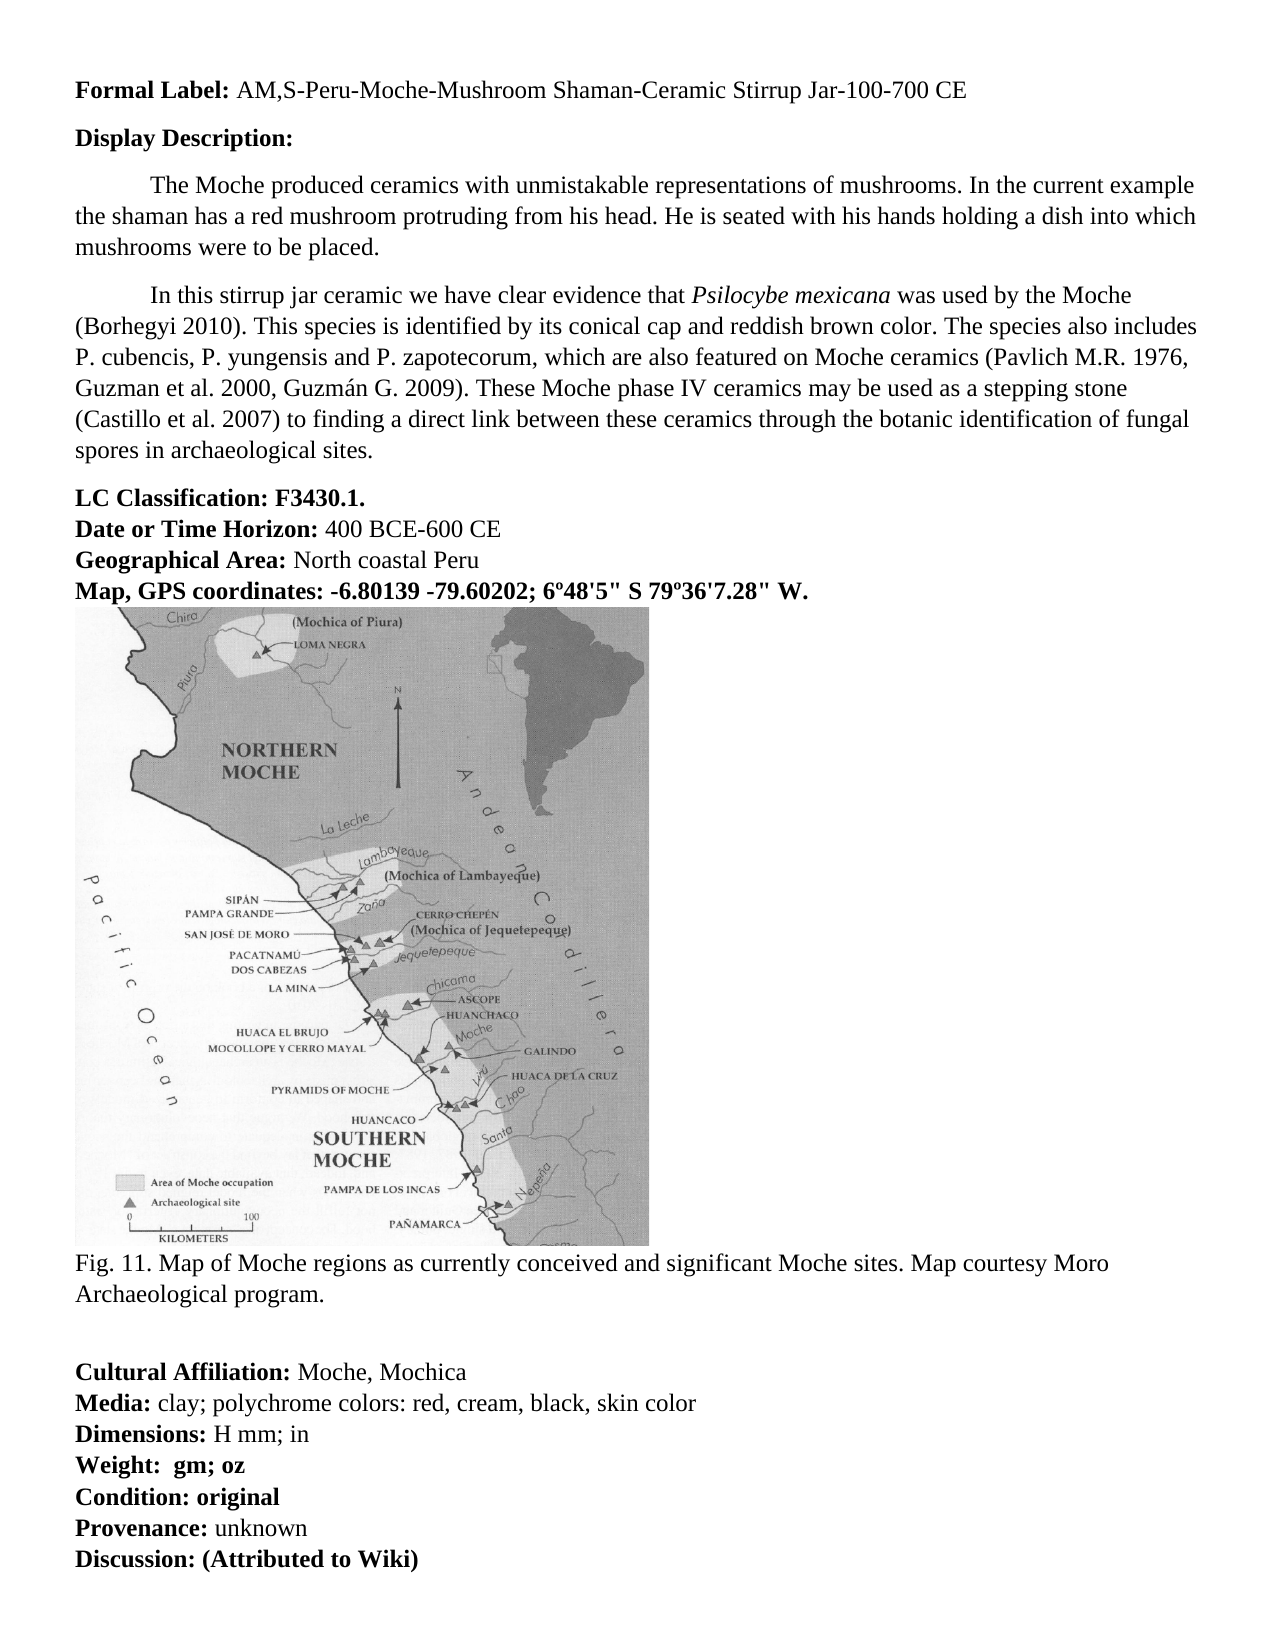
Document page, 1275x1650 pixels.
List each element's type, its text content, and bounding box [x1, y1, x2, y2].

text Discussion: (Attributed to Wiki) [75, 1544, 1200, 1572]
text Date or Time Horizon: 400 BCE-600 CE [75, 514, 1200, 543]
text Display Description: [75, 123, 1200, 151]
text Formal Label: AM,S-Peru-Moche-Mushroom Shaman-Ceramic Stirrup Jar-100-700 CE [75, 75, 1200, 104]
text Geographical Area: North coastal Peru [75, 545, 1200, 574]
text Map, GPS coordinates: -6.80139 -79.60202; 6º48'5" S 79º36'7.28" W. [75, 576, 1200, 605]
text Media: clay; polychrome colors: red, cream, black, skin color [75, 1388, 1200, 1417]
text Cultural Affiliation: Moche, Mochica [75, 1357, 1200, 1386]
text Fig. 11. Map of Moche regions as currently conceived and significant Moche sites. Map courtesy Moro Archaeological program. [75, 1248, 1200, 1307]
text Dimensions: H mm; in [75, 1419, 1200, 1448]
picture [75, 607, 650, 1246]
text Condition: original [75, 1482, 1200, 1510]
text In this stirrup jar ceramic we have clear evidence that Psilocybe mexicana was used by the Moche (Borhegyi 2010). This species is identified by its conical cap and reddish brown color. The species also includes P. cubencis, P. yungensis and P. zapotecorum, which are also featured on Moche ceramics (Pavlich M.R. 1976, Guzman et al. 2000, Guzmán G. 2009). These Moche phase IV ceramics may be used as a stepping stone (Castillo et al. 2007) to finding a direct link between these ceramics through the botanic identification of fungal spores in archaeological sites. [75, 280, 1200, 464]
text LC Classification: F3430.1. [75, 483, 1200, 512]
text Provenance: unknown [75, 1513, 1200, 1541]
text The Moche produced ceramics with unmistakable representations of mushrooms. In the current example the shaman has a red mushroom protruding from his head. He is seated with his hands holding a dish into which mushrooms were to be placed. [75, 170, 1200, 261]
text Weight: gm; oz [75, 1451, 1200, 1479]
